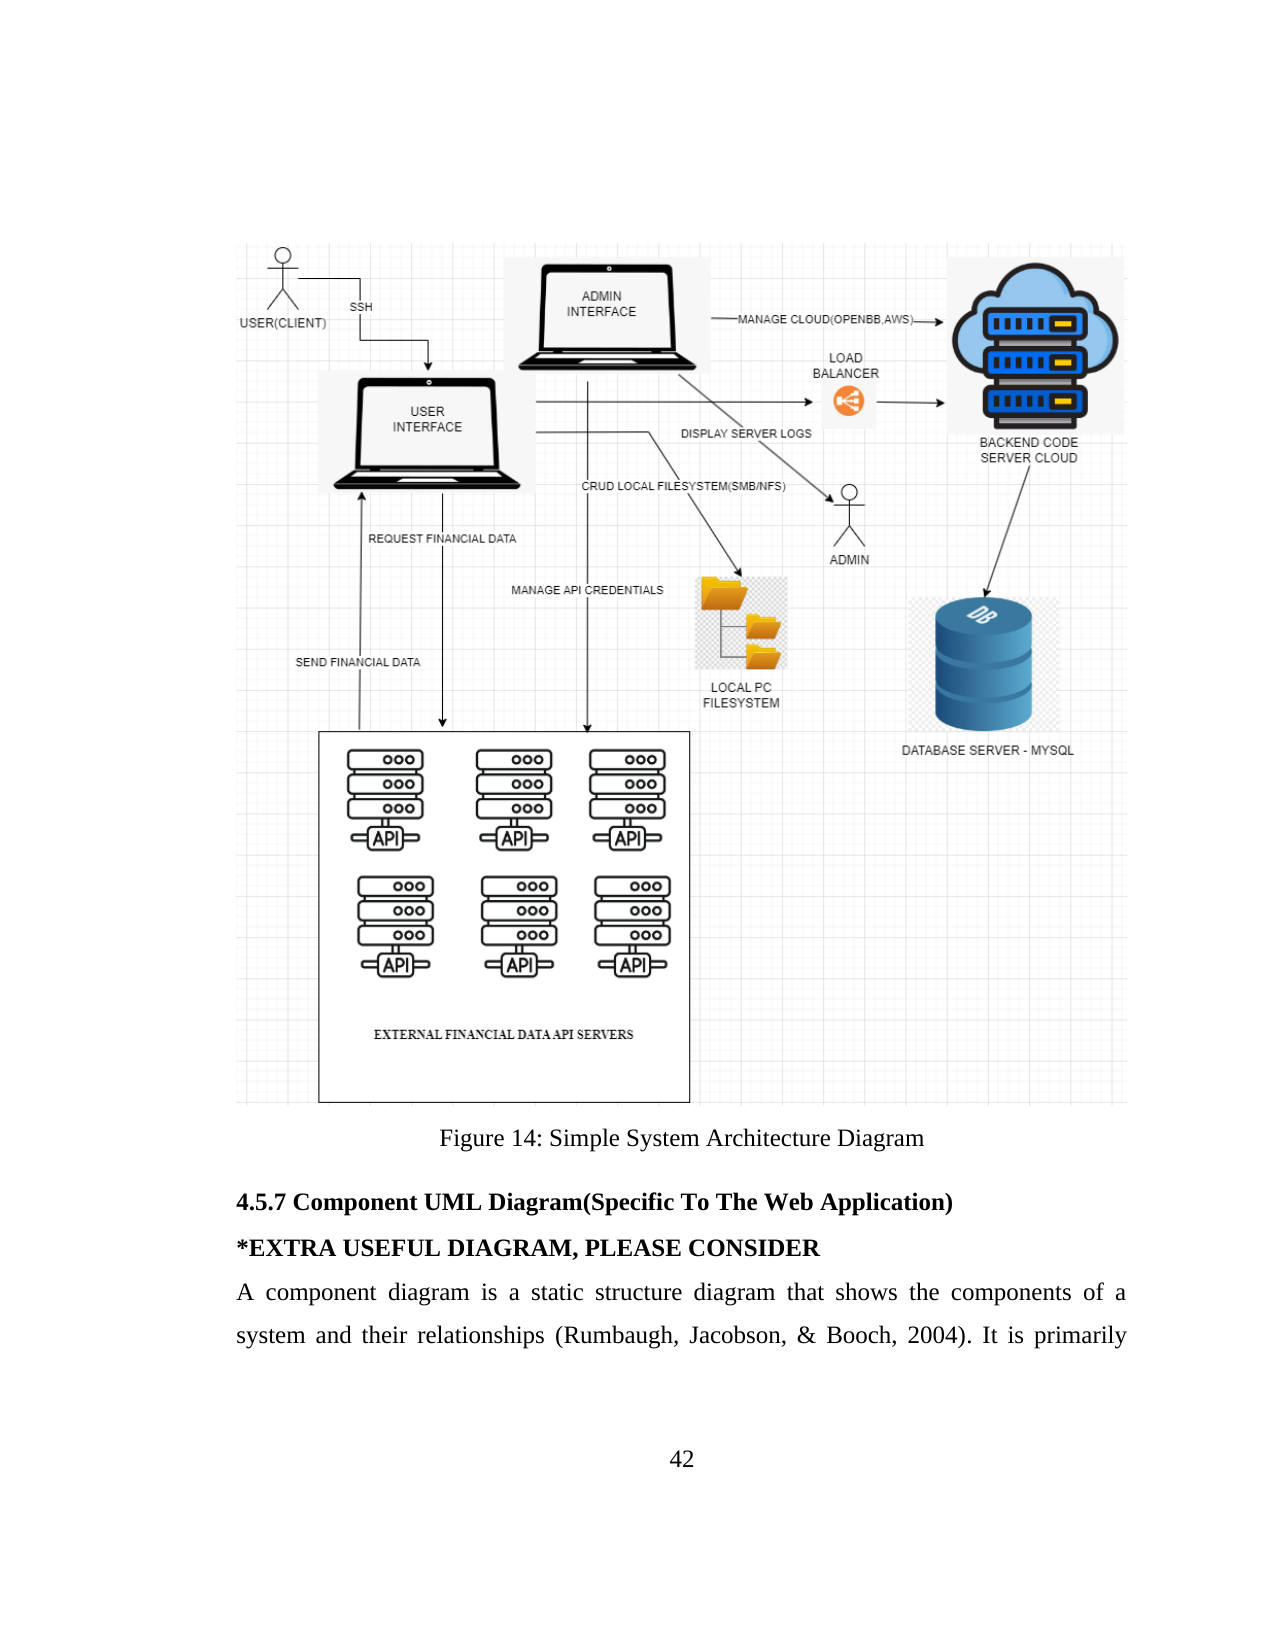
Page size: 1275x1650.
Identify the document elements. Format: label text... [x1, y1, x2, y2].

text *EXTRA USEFUL DIAGRAM, PLEASE CONSIDER [236, 1233, 1127, 1262]
picture [236, 243, 1128, 1106]
text Figure 14: Simple System Architecture Diagram [236, 1123, 1127, 1152]
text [236, 1277, 1127, 1348]
text 4.5.7 Component UML Diagram(Specific To The Web Application) [236, 1187, 1127, 1216]
